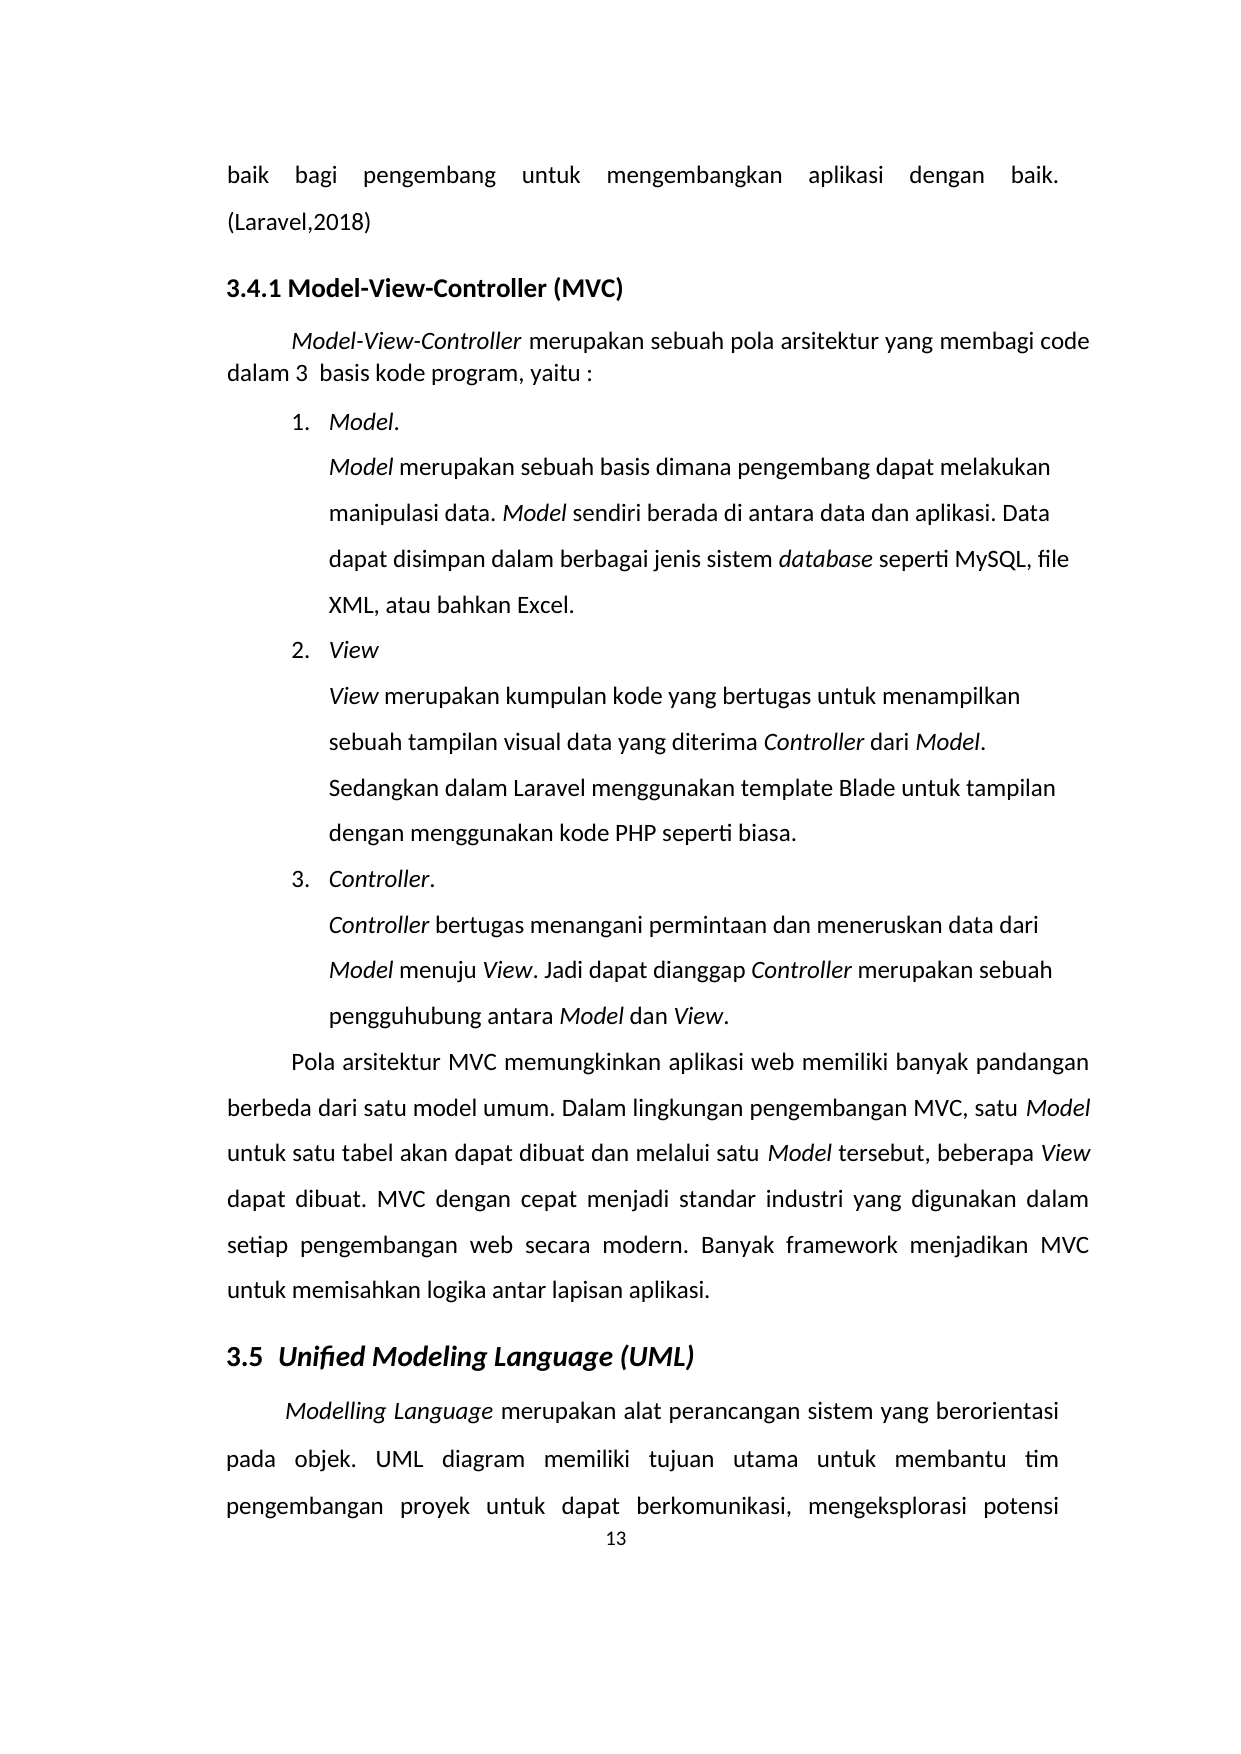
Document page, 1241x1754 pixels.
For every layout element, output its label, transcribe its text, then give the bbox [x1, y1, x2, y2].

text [227, 159, 1060, 237]
subtitle 3.5 Unified Modeling Language (UML) [226, 1338, 1092, 1374]
list Controller bertugas menangani permintaan dan meneruskan data dari Model menuju View. Jadi dapat dianggap Controller merupakan sebuah pengguhubung antara Model dan View. [329, 909, 1090, 1031]
list Model merupakan sebuah basis dimana pengembang dapat melakukan manipulasi data. Model sendiri berada di antara data dan aplikasi. Data dapat disimpan dalam berbagai jenis sistem database seperti MySQL, file XML, atau bahkan Excel. [329, 452, 1090, 619]
list View [291, 634, 1090, 665]
text Pola arsitektur MVC memungkinkan aplikasi web memiliki banyak pandangan berbeda dari satu model umum. Dalam lingkungan pengembangan MVC, satu Model untuk satu tabel akan dapat dibuat dan melalui satu Model tersebut, beberapa View dapat dibuat. MVC dengan cepat menjadi standar industri yang digunakan dalam setiap pengembangan web secara modern. Banyak framework menjadikan MVC untuk memisahkan logika antar lapisan aplikasi. [227, 1046, 1090, 1305]
list Model. [291, 406, 1090, 436]
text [226, 1395, 1060, 1521]
list View merupakan kumpulan kode yang bertugas untuk menampilkan sebuah tampilan visual data yang diterima Controller dari Model. Sedangkan dalam Laravel menggunakan template Blade untuk tampilan dengan menggunakan kode PHP seperti biasa. [329, 680, 1090, 848]
subtitle 3.4.1 Model-View-Controller (MVC) [226, 271, 1092, 304]
list Controller. [291, 863, 1090, 894]
text Model-View-Controller merupakan sebuah pola arsitektur yang membagi code dalam 3 basis kode program, yaitu : [227, 325, 1090, 387]
